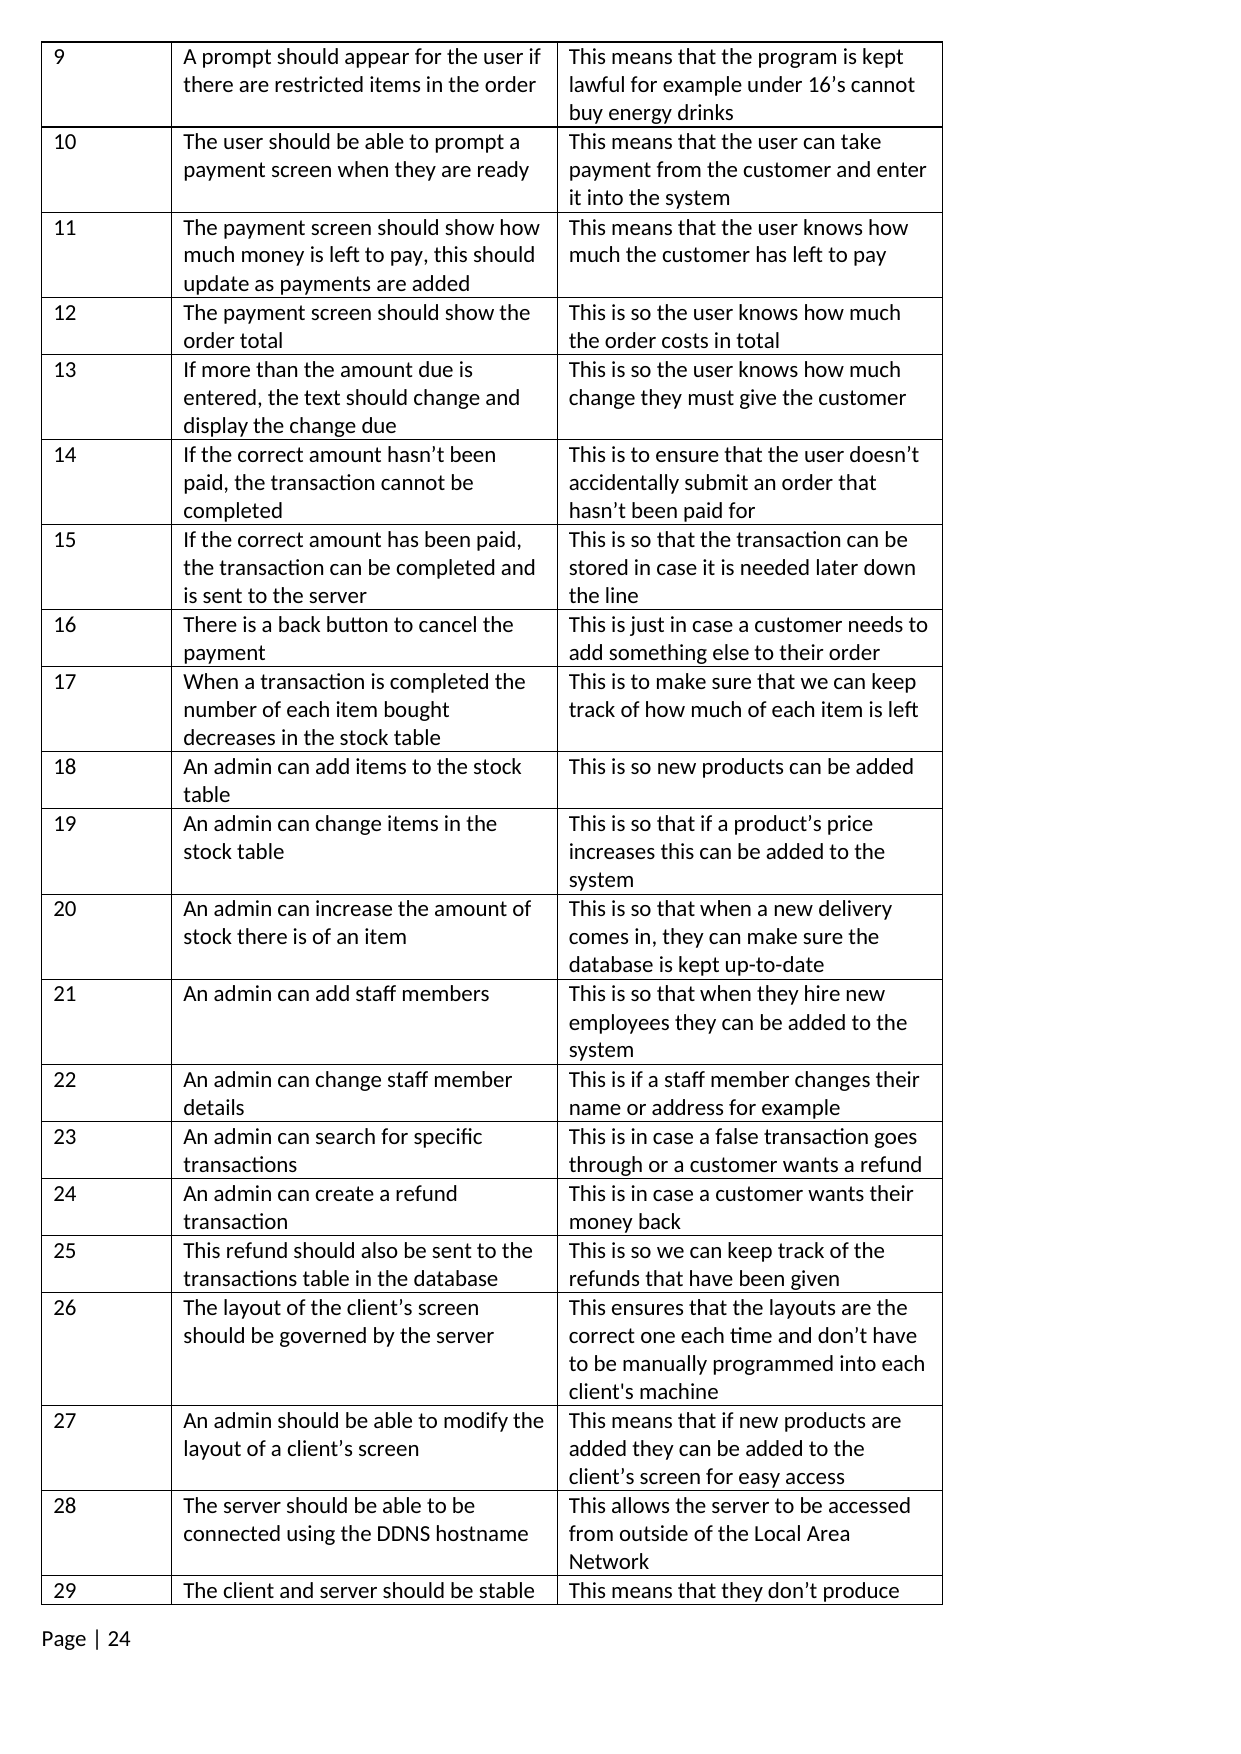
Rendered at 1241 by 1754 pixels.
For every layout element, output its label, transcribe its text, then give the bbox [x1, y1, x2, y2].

table_cell An admin should be able to modify the layout of a client’s screen [172, 1406, 557, 1490]
table_cell An admin can search for specific transactions [172, 1122, 557, 1178]
table_cell The layout of the client’s screen should be governed by the server [172, 1293, 557, 1405]
table_cell The payment screen should show how much money is left to pay, this should update as payments are added [172, 213, 557, 297]
table_cell This is in case a customer wants their money back [558, 1179, 942, 1235]
table_cell 11 [42, 213, 171, 297]
table_cell This means that the user can take payment from the customer and enter it into the system [558, 128, 942, 212]
table_cell 17 [42, 667, 171, 751]
table_cell If more than the amount due is entered, the text should change and display the change due [172, 355, 557, 439]
table_cell This means that the user knows how much the customer has left to pay [558, 213, 942, 297]
table_cell This means that the program is kept lawful for example under 16’s cannot buy energy drinks [558, 43, 942, 126]
table_cell This is to make sure that we can keep track of how much of each item is left [558, 667, 942, 751]
table_cell If the correct amount hasn’t been paid, the transaction cannot be completed [172, 440, 557, 524]
table_cell There is a back button to cancel the payment [172, 610, 557, 666]
table_cell 24 [42, 1179, 171, 1235]
table_cell 15 [42, 525, 171, 609]
table_cell 12 [42, 298, 171, 354]
table_cell 20 [42, 895, 171, 978]
table_cell This allows the server to be accessed from outside of the Local Area Network [558, 1491, 942, 1575]
table_cell An admin can change staff member details [172, 1065, 557, 1121]
table_cell 19 [42, 809, 171, 893]
table_cell The payment screen should show the order total [172, 298, 557, 354]
table_cell 25 [42, 1236, 171, 1292]
table_cell This is so the user knows how much change they must give the customer [558, 355, 942, 439]
table_cell This means that if new products are added they can be added to the client’s screen for easy access [558, 1406, 942, 1490]
table_cell 10 [42, 128, 171, 212]
table_cell An admin can change items in the stock table [172, 809, 557, 893]
table_cell 14 [42, 440, 171, 524]
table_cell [172, 1576, 557, 1604]
table_cell This ensures that the layouts are the correct one each time and don’t have to be manually programmed into each client's machine [558, 1293, 942, 1405]
table_cell This is so that when a new delivery comes in, they can make sure the database is kept up-to-date [558, 895, 942, 978]
table_cell 16 [42, 610, 171, 666]
table_cell This is so the user knows how much the order costs in total [558, 298, 942, 354]
table_cell 23 [42, 1122, 171, 1178]
table_cell 9 [42, 43, 171, 126]
table_cell 29 [42, 1576, 171, 1604]
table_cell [558, 1576, 942, 1604]
table_cell This is just in case a customer needs to add something else to their order [558, 610, 942, 666]
table_cell A prompt should appear for the user if there are restricted items in the order [172, 43, 557, 126]
table_cell The server should be able to be connected using the DDNS hostname [172, 1491, 557, 1575]
table_cell This is if a staff member changes their name or address for example [558, 1065, 942, 1121]
table_cell This is so that if a product’s price increases this can be added to the system [558, 809, 942, 893]
table_cell This is so we can keep track of the refunds that have been given [558, 1236, 942, 1292]
table_cell An admin can add items to the stock table [172, 752, 557, 808]
table_cell 28 [42, 1491, 171, 1575]
table_cell This is in case a false transaction goes through or a customer wants a refund [558, 1122, 942, 1178]
table_cell 21 [42, 980, 171, 1064]
table_cell This is to ensure that the user doesn’t accidentally submit an order that hasn’t been paid for [558, 440, 942, 524]
table_cell The user should be able to prompt a payment screen when they are ready [172, 128, 557, 212]
table_cell 22 [42, 1065, 171, 1121]
table_cell This is so new products can be added [558, 752, 942, 808]
table_cell If the correct amount has been paid, the transaction can be completed and is sent to the server [172, 525, 557, 609]
table_cell 27 [42, 1406, 171, 1490]
table_cell This is so that when they hire new employees they can be added to the system [558, 980, 942, 1064]
table_cell This refund should also be sent to the transactions table in the database [172, 1236, 557, 1292]
table_cell An admin can increase the amount of stock there is of an item [172, 895, 557, 978]
table_cell An admin can create a refund transaction [172, 1179, 557, 1235]
table_cell This is so that the transaction can be stored in case it is needed later down the line [558, 525, 942, 609]
table_cell 26 [42, 1293, 171, 1405]
table_cell An admin can add staff members [172, 980, 557, 1064]
table_cell When a transaction is completed the number of each item bought decreases in the stock table [172, 667, 557, 751]
table_cell 13 [42, 355, 171, 439]
table_cell 18 [42, 752, 171, 808]
